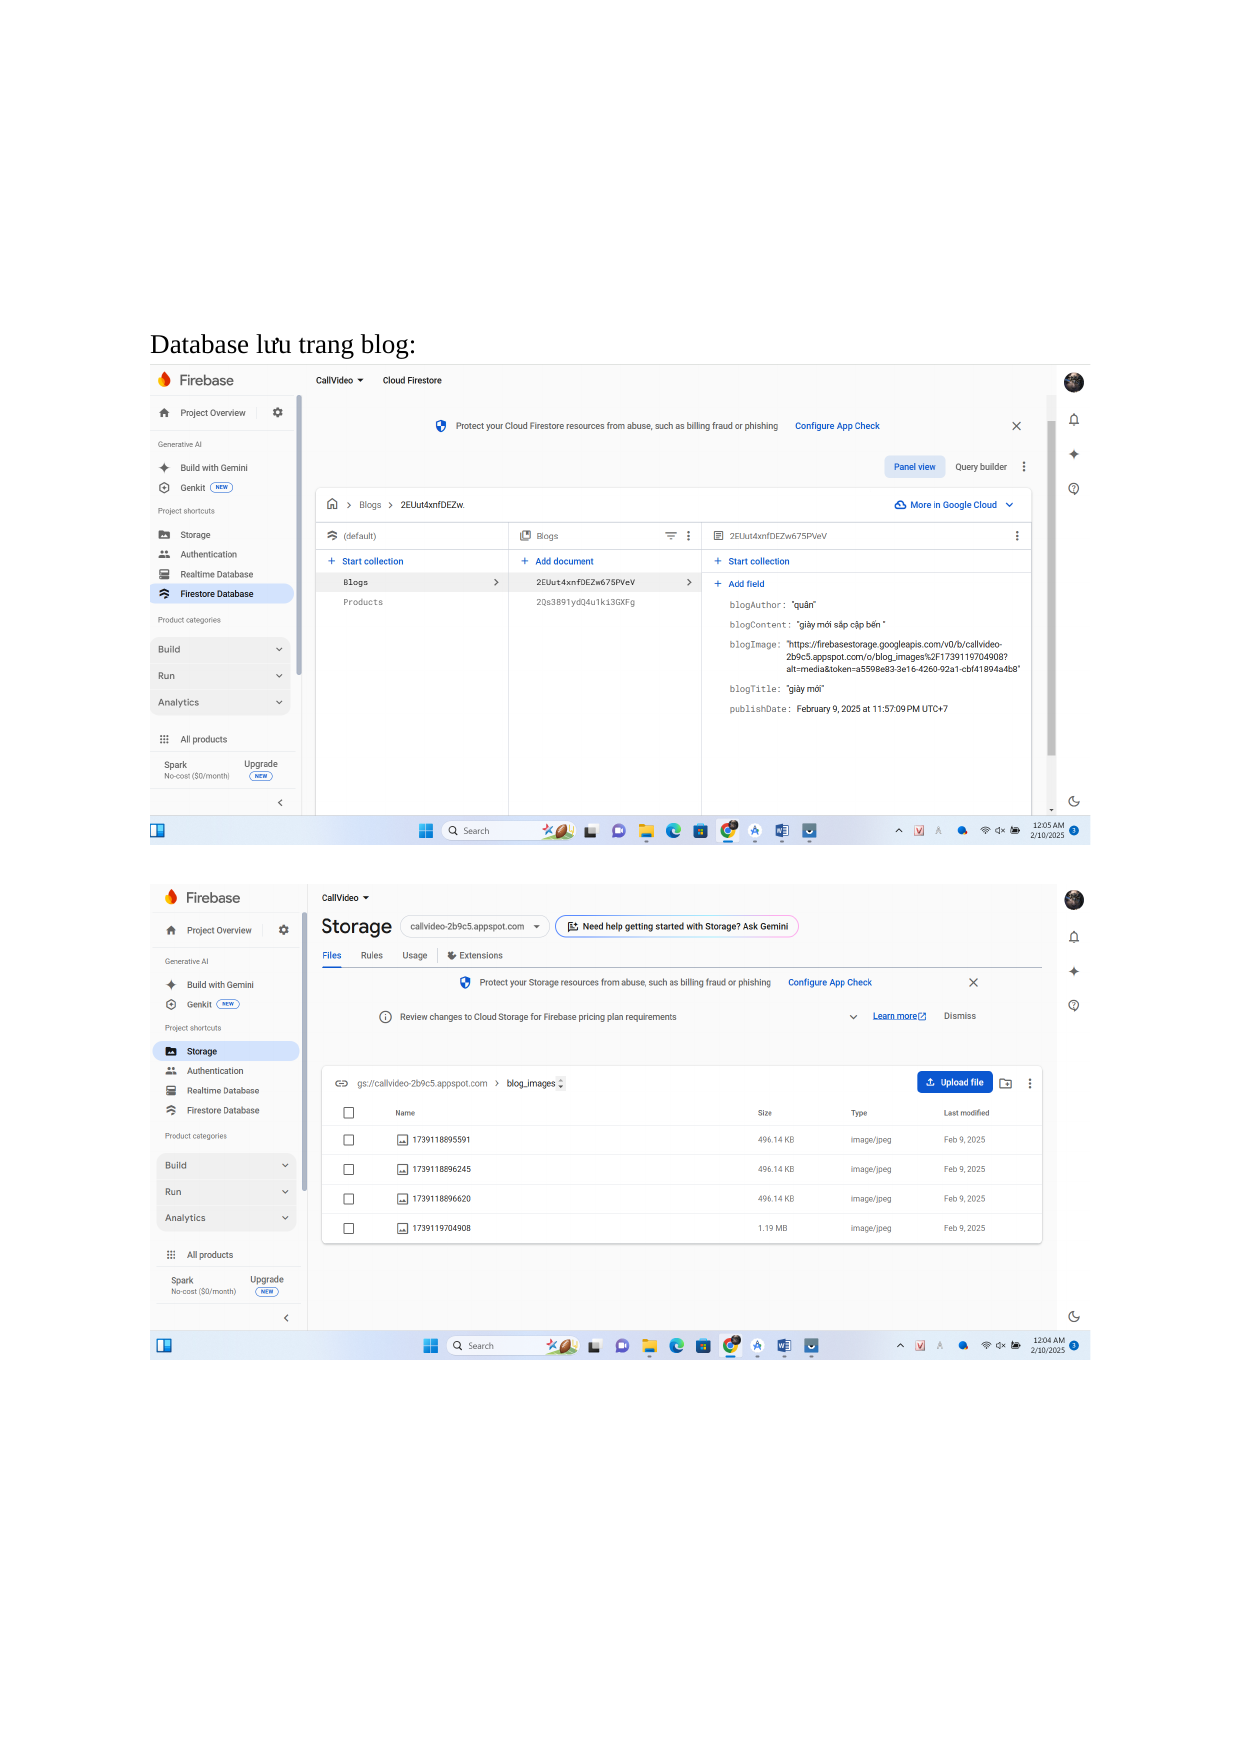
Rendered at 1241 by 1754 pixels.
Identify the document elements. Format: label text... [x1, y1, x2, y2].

text Database lưu trang blog: [150, 329, 1090, 360]
picture [150, 364, 1091, 845]
picture [150, 884, 1091, 1360]
